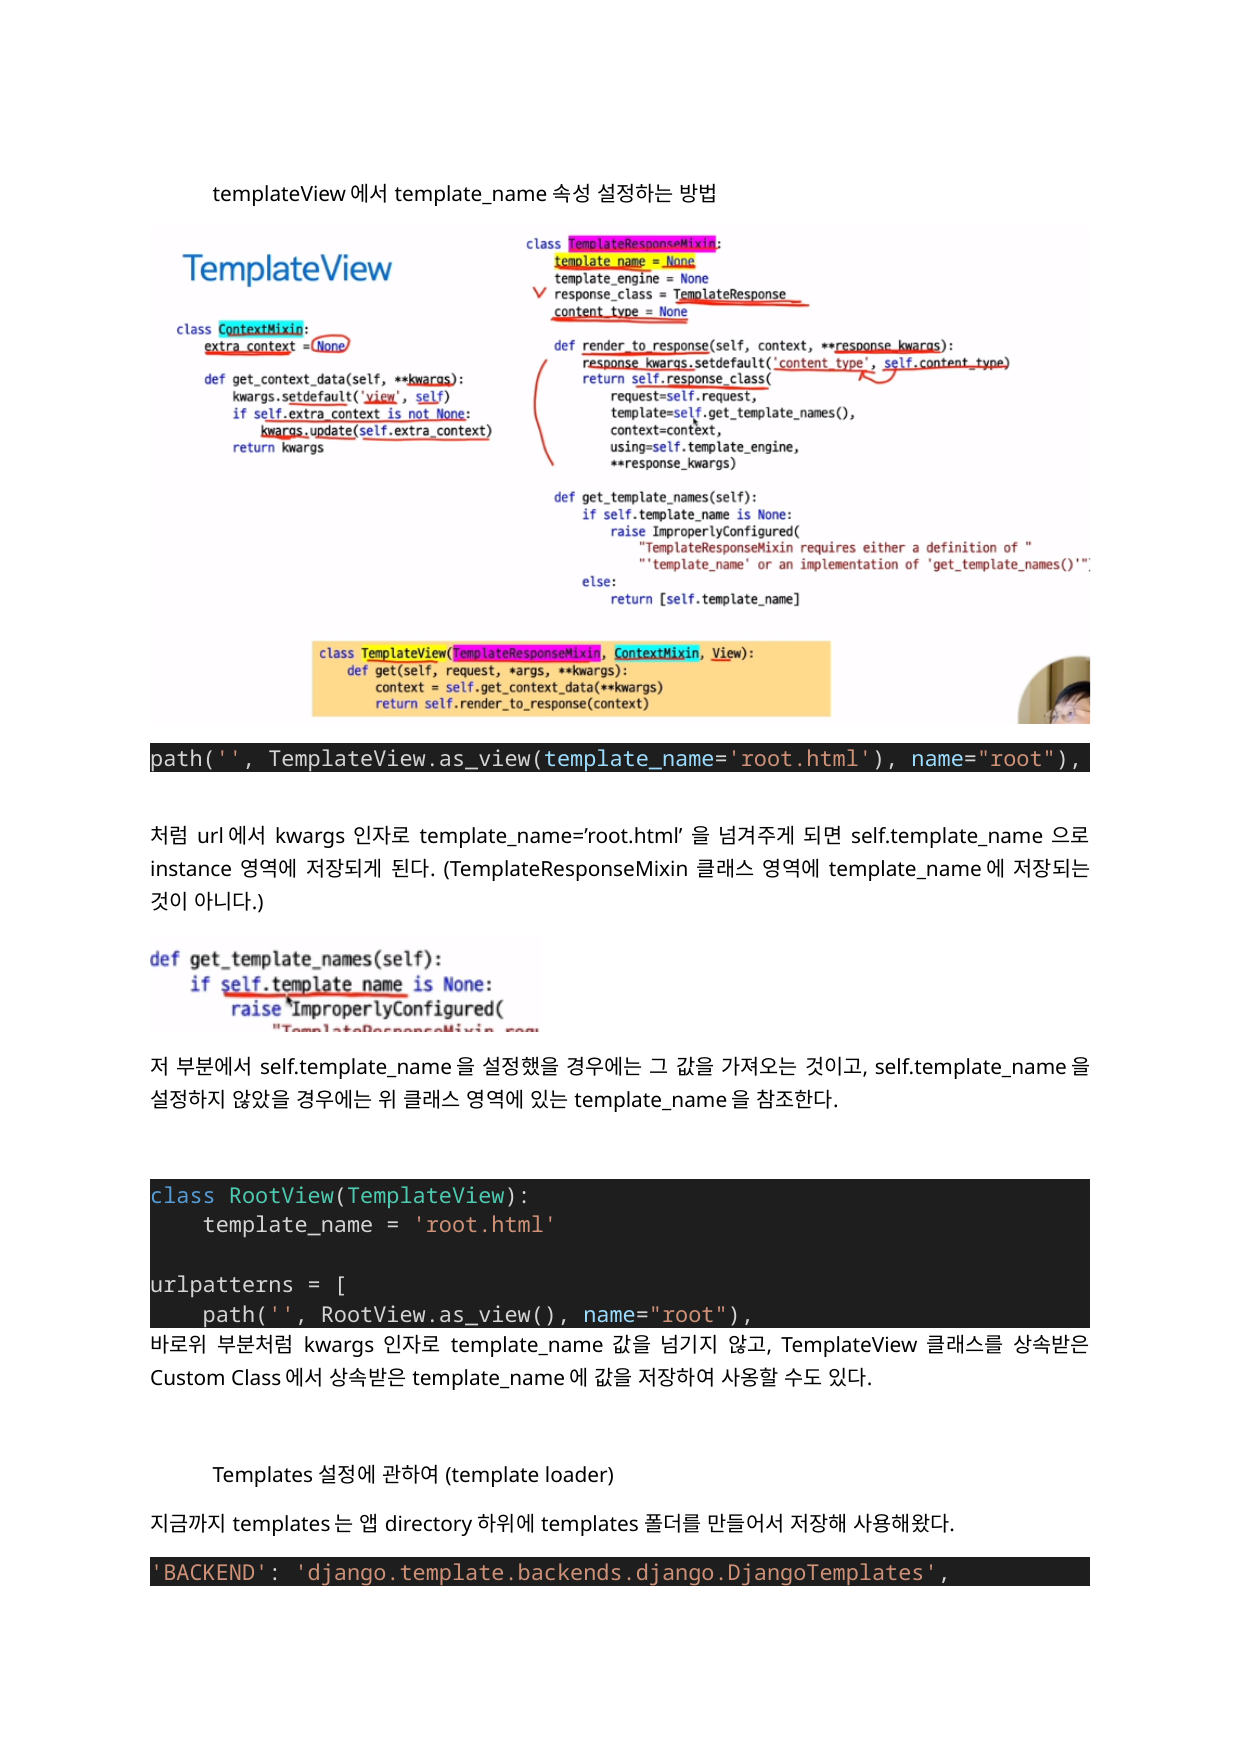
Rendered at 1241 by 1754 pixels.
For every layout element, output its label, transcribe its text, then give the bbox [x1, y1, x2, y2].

text path('', RootView.as_view(), name="root"), [150, 1299, 1090, 1328]
text urlpatterns = [ [150, 1269, 1090, 1299]
text 지금까지 templates는 앱 directory 하위에 templates 폴더를 만들어서 저장해 사용해왔다. [150, 1507, 1090, 1538]
text class RootView(TemplateView): [150, 1179, 1090, 1209]
text 저 부분에서 self.template_name을 설정했을 경우에는 그 값을 가져오는 것이고, self.template_name을 설정하지 않았을 경우에는 위 클래스 영역에 있는 template_name을 참조한다. [150, 1050, 1090, 1113]
text path('', TemplateView.as_view(template_name='root.html'), name="root"), [150, 743, 1090, 772]
text 'BACKEND': 'django.template.backends.django.DjangoTemplates', [150, 1557, 1090, 1586]
picture [150, 226, 1091, 724]
text 처럼 url에서 kwargs 인자로 template_name=’root.html’ 을 넘겨주게 되면 self.template_name 으로 instance 영역에 저장되게 된다. (TemplateResponseMixin 클래스 영역에 template_name에 저장되는 것이 아니다.) [150, 820, 1090, 915]
text template_name = 'root.html' [150, 1209, 1090, 1239]
picture [150, 934, 541, 1032]
subtitle templateView에서 template_name 속성 설정하는 방법 [212, 177, 1090, 207]
subtitle Templates 설정에 관하여 (template loader) [212, 1458, 1090, 1488]
text 바로위 부분처럼 kwargs 인자로 template_name 값을 넘기지 않고, TemplateView 클래스를 상속받은 Custom Class에서 상속받은 template_name에 값을 저장하여 사옹할 수도 있다. [150, 1328, 1090, 1392]
